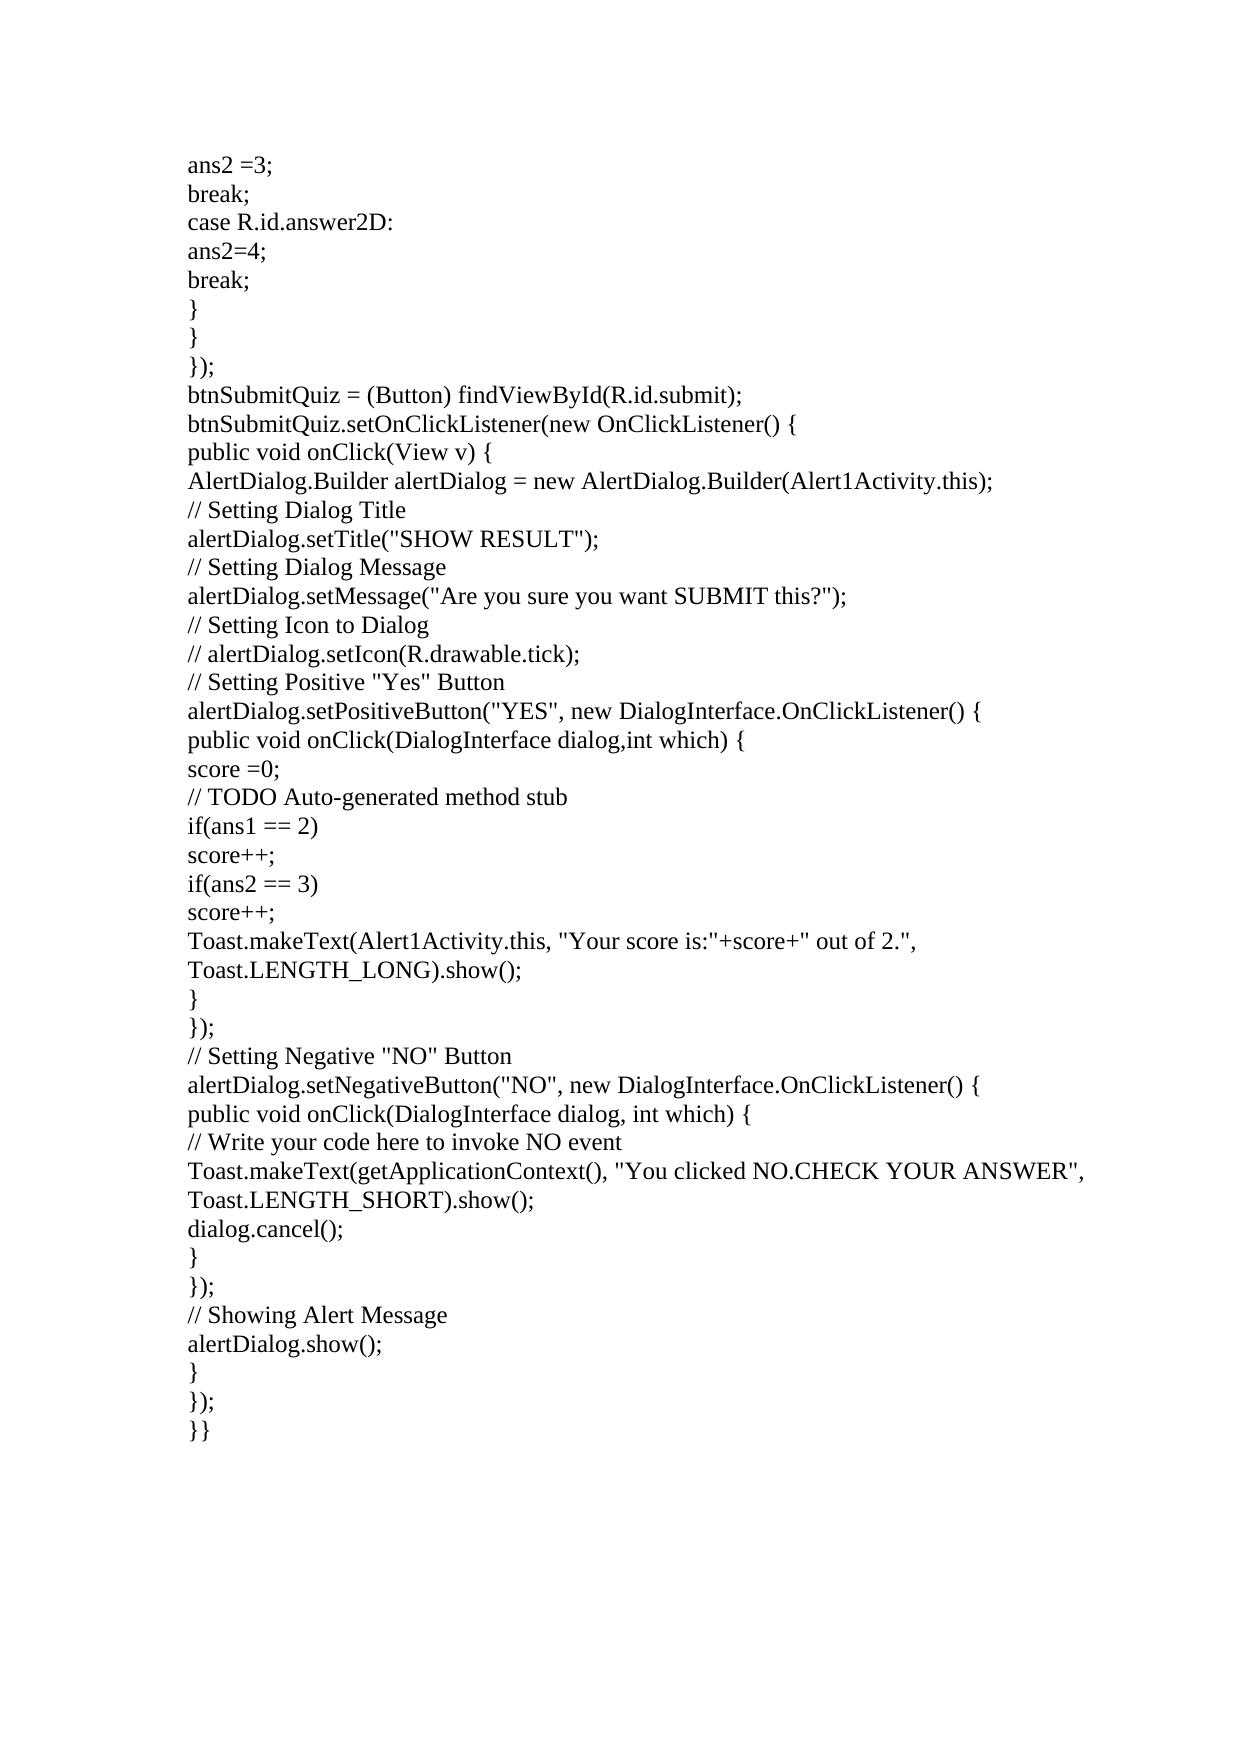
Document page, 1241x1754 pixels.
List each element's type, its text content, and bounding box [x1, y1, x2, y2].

text score++; [187, 897, 1090, 926]
text // alertDialog.setIcon(R.drawable.tick); [187, 639, 1090, 667]
text // Setting Dialog Message [187, 552, 1090, 581]
text // Setting Negative "NO" Button [187, 1041, 1090, 1070]
text // Showing Alert Message [187, 1300, 1090, 1329]
text alertDialog.setMessage("Are you sure you want SUBMIT this?"); [187, 581, 1090, 610]
text }); [187, 351, 1090, 380]
text score++; [187, 840, 1090, 869]
text // Setting Icon to Dialog [187, 610, 1090, 639]
text }} [187, 1415, 1090, 1444]
text // TODO Auto-generated method stub [187, 782, 1090, 811]
text alertDialog.setTitle("SHOW RESULT"); [187, 524, 1090, 552]
text btnSubmitQuiz = (Button) findViewById(R.id.submit); [187, 380, 1090, 409]
text public void onClick(DialogInterface dialog,int which) { [187, 725, 1090, 754]
text ans2 =3; [187, 150, 1090, 179]
text if(ans2 == 3) [187, 869, 1090, 897]
text AlertDialog.Builder alertDialog = new AlertDialog.Builder(Alert1Activity.this); [187, 466, 1090, 495]
text }); [187, 1012, 1090, 1041]
text } [187, 1242, 1090, 1271]
text // Setting Positive "Yes" Button [187, 667, 1090, 696]
text // Setting Dialog Title [187, 495, 1090, 524]
text alertDialog.setNegativeButton("NO", new DialogInterface.OnClickListener() { [187, 1070, 1090, 1099]
text } [187, 294, 1090, 322]
text Toast.makeText(getApplicationContext(), "You clicked NO.CHECK YOUR ANSWER", Toast.LENGTH_SHORT).show(); [187, 1156, 1090, 1214]
text dialog.cancel(); [187, 1214, 1090, 1242]
text } [187, 322, 1090, 351]
text }); [187, 1271, 1090, 1300]
text public void onClick(View v) { [187, 437, 1090, 466]
text case R.id.answer2D: [187, 207, 1090, 236]
text Toast.makeText(Alert1Activity.this, "Your score is:"+score+" out of 2.", Toast.LENGTH_LONG).show(); [187, 926, 1090, 984]
text }); [187, 1386, 1090, 1415]
text ans2=4; [187, 236, 1090, 265]
text } [187, 984, 1090, 1012]
text } [187, 1357, 1090, 1386]
text break; [187, 179, 1090, 207]
text if(ans1 == 2) [187, 811, 1090, 840]
text // Write your code here to invoke NO event [187, 1127, 1090, 1156]
text break; [187, 265, 1090, 294]
text public void onClick(DialogInterface dialog, int which) { [187, 1099, 1090, 1127]
text btnSubmitQuiz.setOnClickListener(new OnClickListener() { [187, 409, 1090, 437]
text alertDialog.show(); [187, 1329, 1090, 1357]
text score =0; [187, 754, 1090, 782]
text alertDialog.setPositiveButton("YES", new DialogInterface.OnClickListener() { [187, 696, 1090, 725]
